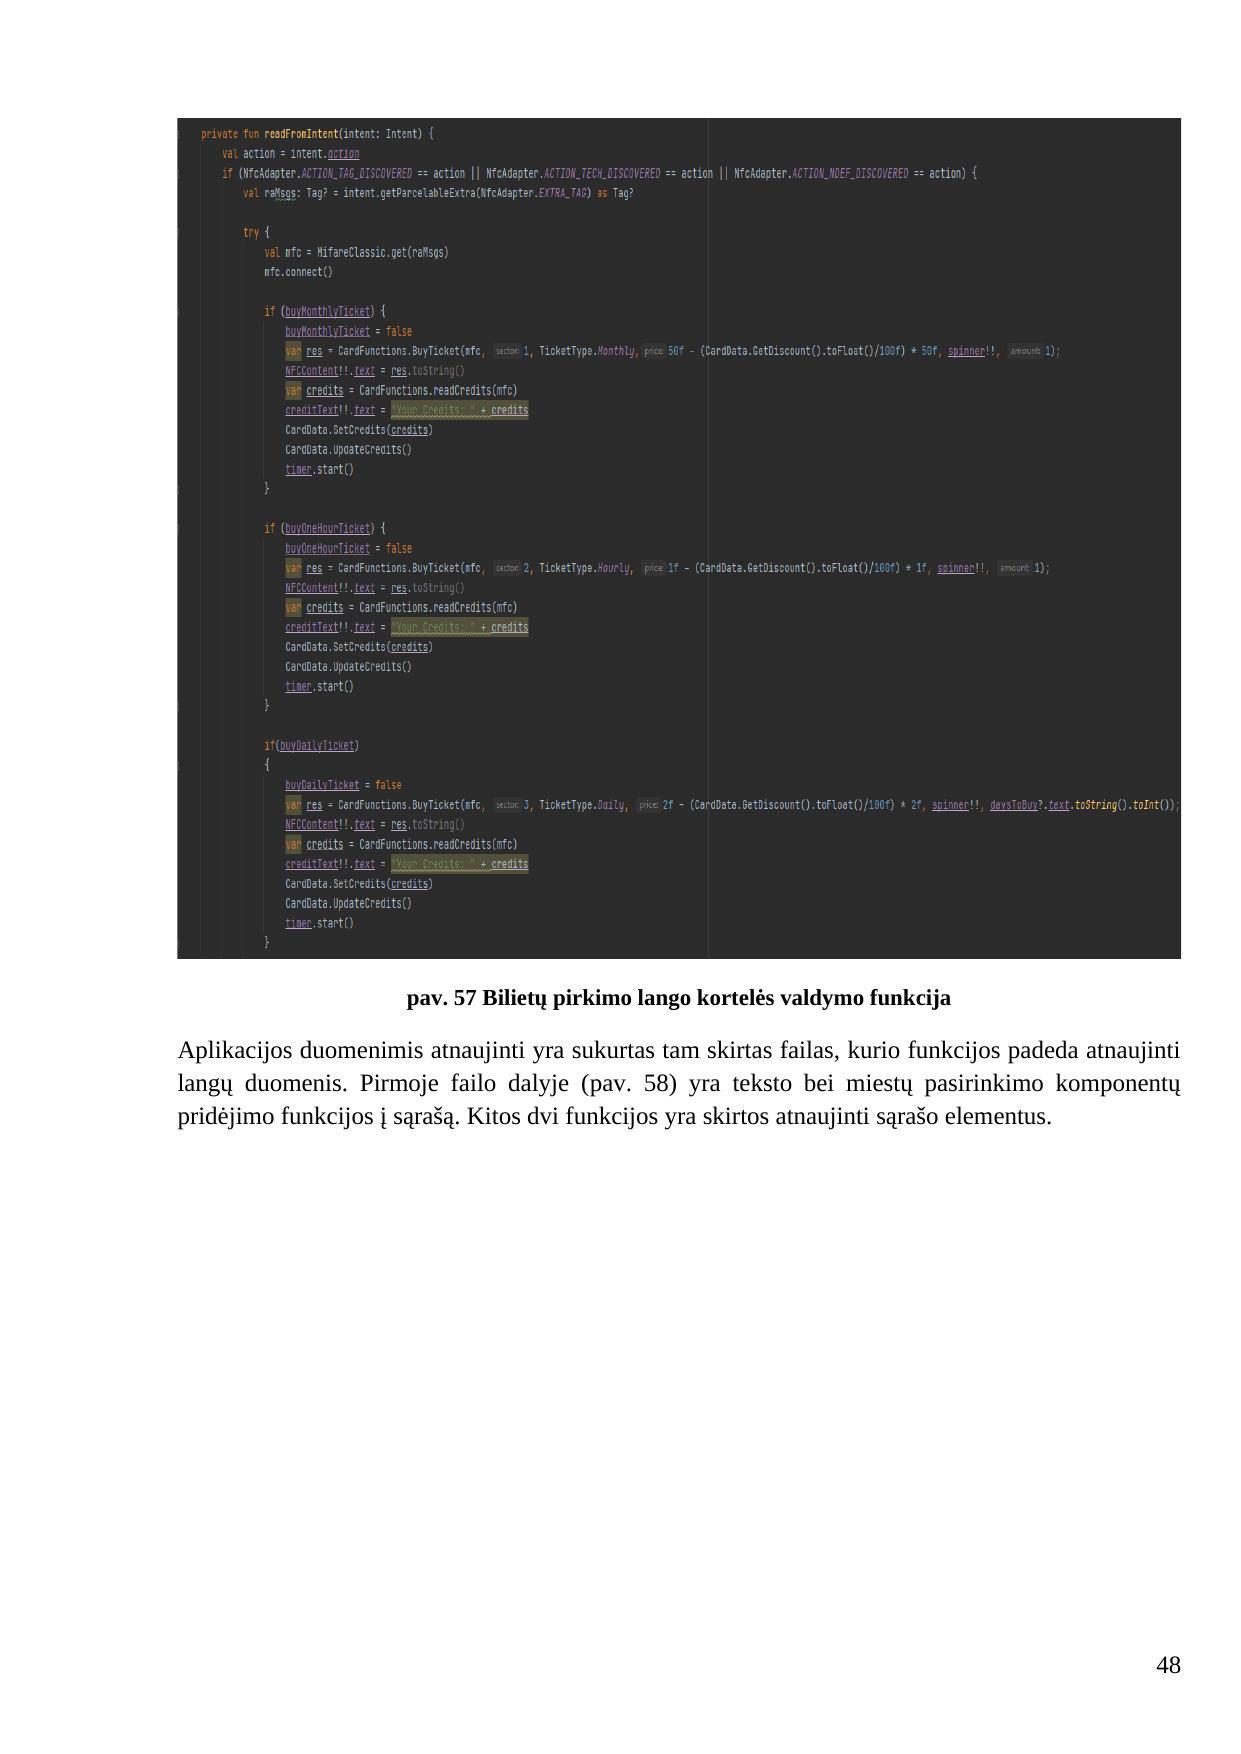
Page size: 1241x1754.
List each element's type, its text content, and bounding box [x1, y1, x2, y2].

text Aplikacijos duomenimis atnaujinti yra sukurtas tam skirtas failas, kurio funkcijos padeda atnaujinti langų duomenis. Pirmoje failo dalyje (pav. 58) yra teksto bei miestų pasirinkimo komponentų pridėjimo funkcijos į sąrašą. Kitos dvi funkcijos yra skirtos atnaujinti sąrašo elementus. [177, 1035, 1181, 1130]
picture [177, 118, 1182, 959]
text pav. 57 Bilietų pirkimo lango kortelės valdymo funkcija [177, 984, 1181, 1010]
